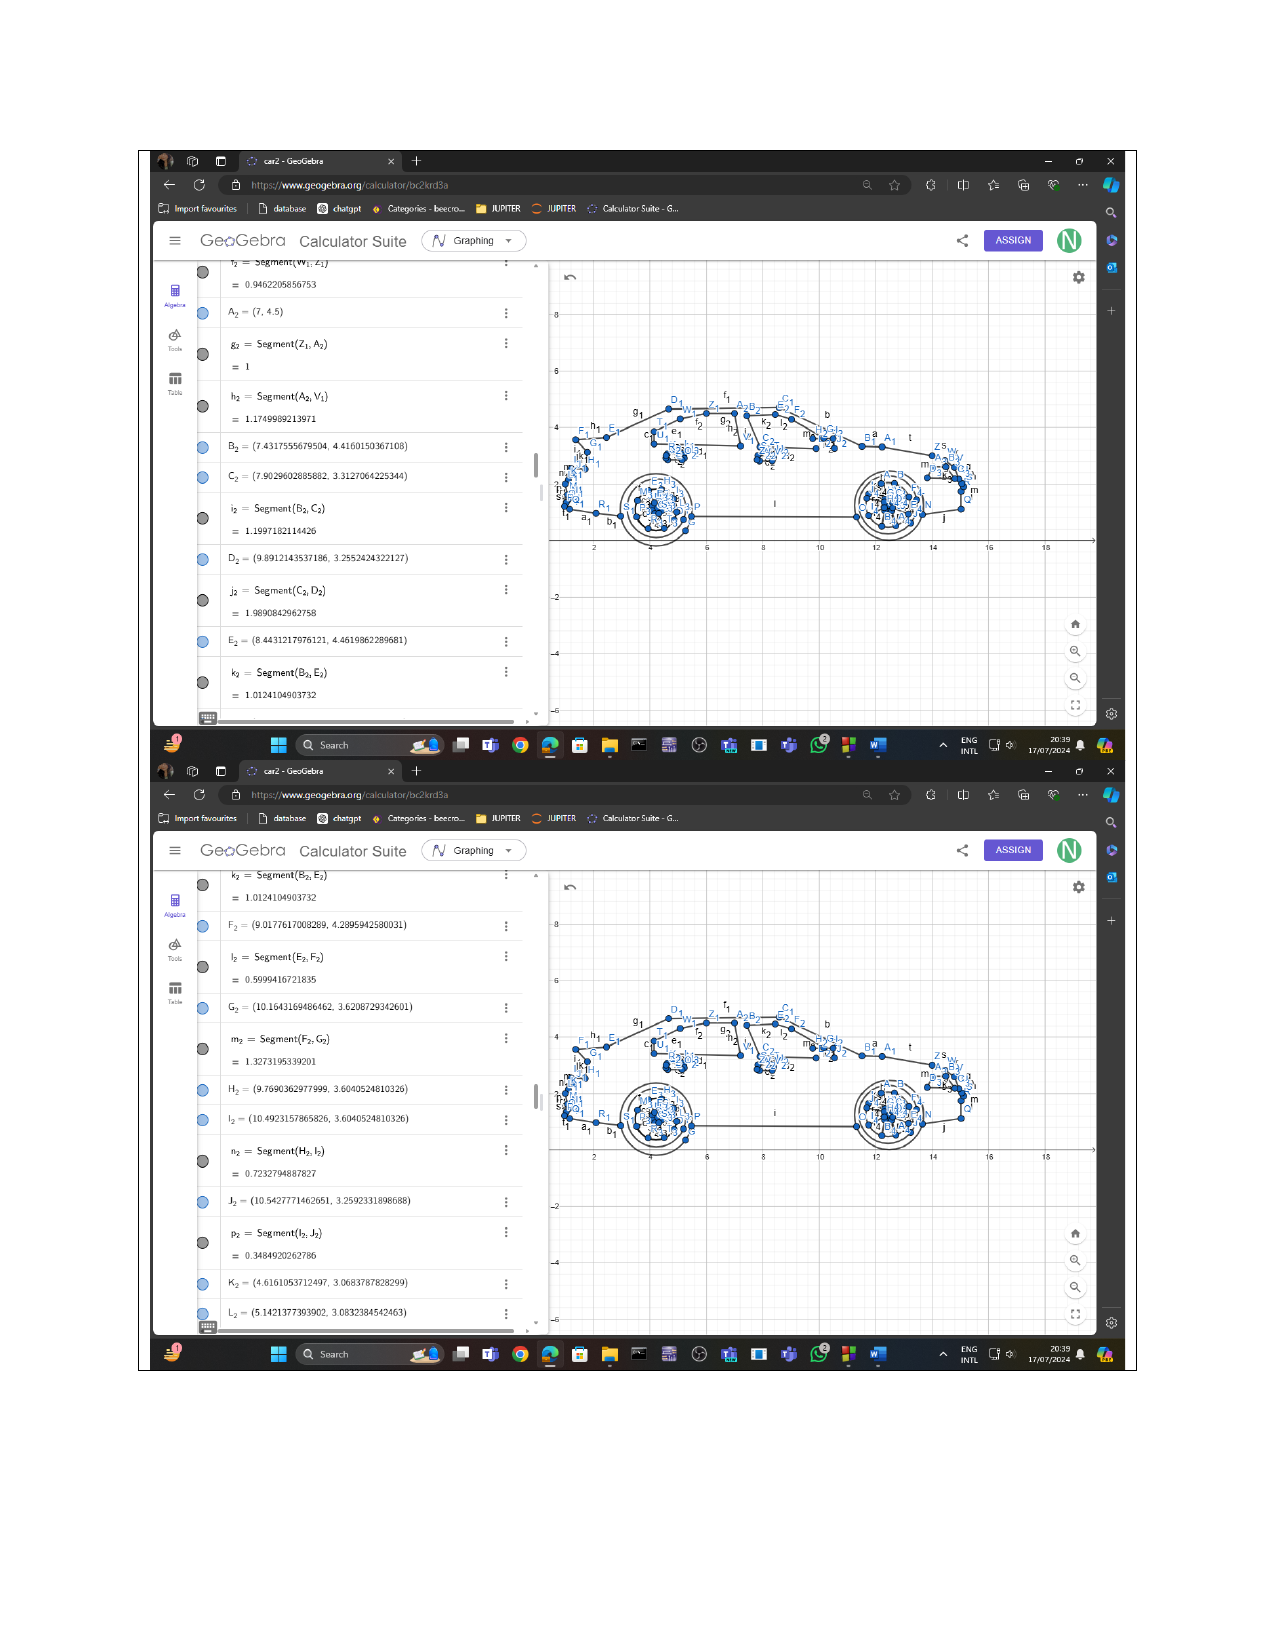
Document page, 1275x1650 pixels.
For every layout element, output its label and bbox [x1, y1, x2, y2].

table_cell [139, 151, 150, 1370]
table_cell [1125, 151, 1136, 1370]
picture [150, 151, 1125, 1370]
